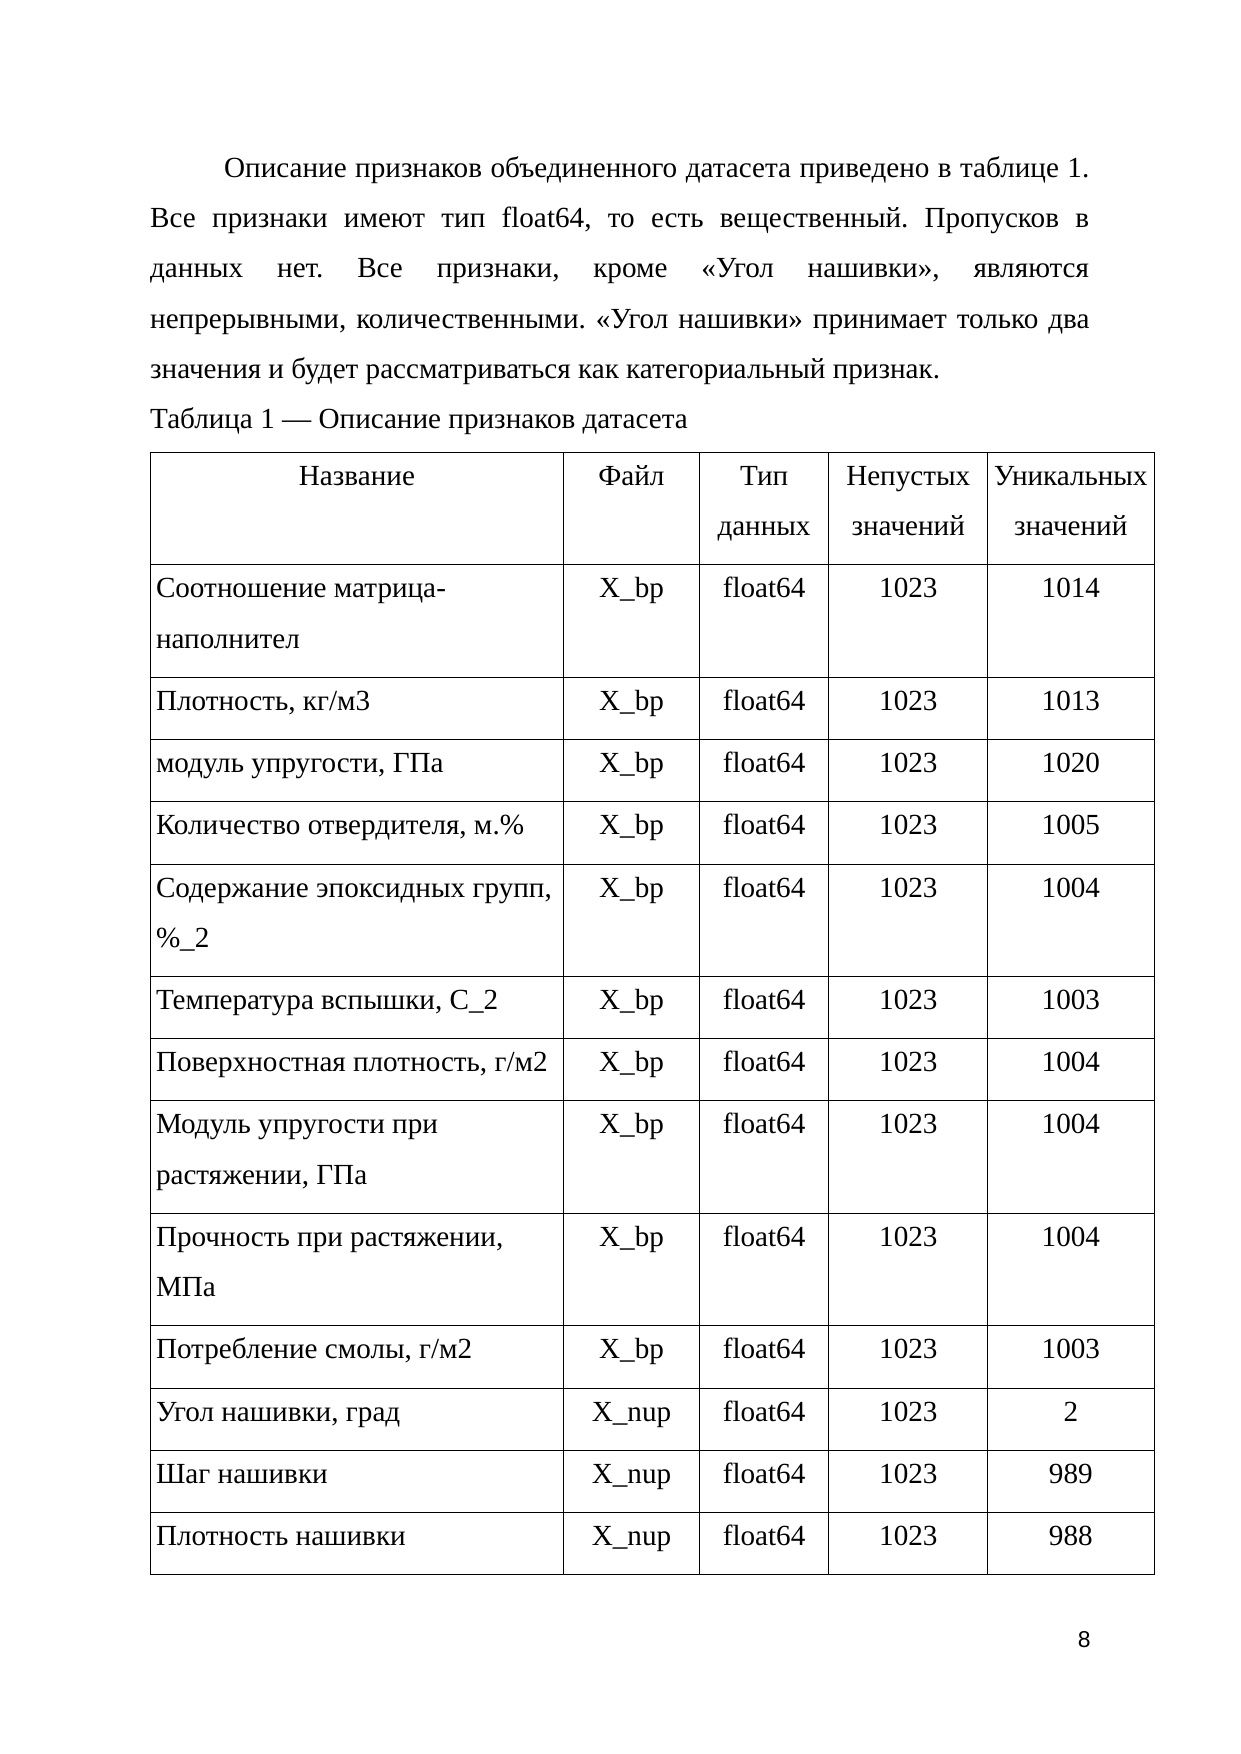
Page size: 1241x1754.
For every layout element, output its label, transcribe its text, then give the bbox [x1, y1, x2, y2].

table_cell 1023 [829, 1101, 987, 1213]
table_cell float64 [700, 865, 828, 976]
table_cell Плотность нашивки [151, 1513, 563, 1574]
table_cell float64 [700, 1513, 828, 1574]
table_cell X_bp [564, 1326, 699, 1387]
table_cell 1023 [829, 1389, 987, 1450]
table_header Непустых значений [829, 453, 987, 564]
table_cell float64 [700, 1389, 828, 1450]
text Описание признаков объединенного датасета приведено в таблице 1. Все признаки имеют тип float64, то есть вещественный. Пропусков в данных нет. Все признаки, кроме «Угол нашивки», являются непрерывными, количественными. «Угол нашивки» принимает только два значения и будет рассматриваться как категориальный признак. [150, 150, 1090, 385]
table_cell X_bp [564, 802, 699, 863]
table_cell float64 [700, 1451, 828, 1512]
table_cell 1023 [829, 565, 987, 677]
table_cell float64 [700, 678, 828, 739]
table_cell 1020 [988, 740, 1154, 801]
table_cell Потребление смолы, г/м2 [151, 1326, 563, 1387]
table_cell Прочность при растяжении, МПа [151, 1214, 563, 1325]
table_cell 988 [988, 1513, 1154, 1574]
text Таблица 1 — Описание признаков датасета [150, 402, 1090, 435]
table_cell float64 [700, 1214, 828, 1325]
table_cell 1023 [829, 1326, 987, 1387]
table_cell Плотность, кг/м3 [151, 678, 563, 739]
table_cell 1013 [988, 678, 1154, 739]
table_cell 1003 [988, 1326, 1154, 1387]
table_cell 1004 [988, 865, 1154, 976]
table_cell Содержание эпоксидных групп,%_2 [151, 865, 563, 976]
table_header Уникальных значений [988, 453, 1154, 564]
table_cell 1023 [829, 977, 987, 1038]
table_cell X_bp [564, 865, 699, 976]
table_header Файл [564, 453, 699, 564]
table_cell модуль упругости, ГПа [151, 740, 563, 801]
table_cell 1014 [988, 565, 1154, 677]
table_cell 1023 [829, 678, 987, 739]
table_cell Шаг нашивки [151, 1451, 563, 1512]
table_cell 1023 [829, 1451, 987, 1512]
table_cell 2 [988, 1389, 1154, 1450]
table_cell 1005 [988, 802, 1154, 863]
table_cell X_bp [564, 565, 699, 677]
table_cell X_bp [564, 678, 699, 739]
table_cell 1023 [829, 1039, 987, 1100]
table_cell X_bp [564, 740, 699, 801]
table_cell 1004 [988, 1214, 1154, 1325]
table_cell float64 [700, 565, 828, 677]
table_cell Количество отвердителя, м.% [151, 802, 563, 863]
table_cell 989 [988, 1451, 1154, 1512]
table_cell 1003 [988, 977, 1154, 1038]
table_cell Соотношение матрица-наполнител [151, 565, 563, 677]
table_cell 1023 [829, 740, 987, 801]
table_cell 1004 [988, 1039, 1154, 1100]
table_cell 1023 [829, 1513, 987, 1574]
table_header Название [151, 453, 563, 564]
table_cell X_bp [564, 1214, 699, 1325]
table_cell Модуль упругости при растяжении, ГПа [151, 1101, 563, 1213]
table_cell 1004 [988, 1101, 1154, 1213]
table_cell float64 [700, 740, 828, 801]
table_cell float64 [700, 977, 828, 1038]
table_cell float64 [700, 1039, 828, 1100]
table_cell Угол нашивки, град [151, 1389, 563, 1450]
table_cell 1023 [829, 865, 987, 976]
table_cell float64 [700, 802, 828, 863]
table_cell X_nup [564, 1451, 699, 1512]
table_cell Поверхностная плотность, г/м2 [151, 1039, 563, 1100]
table_cell 1023 [829, 802, 987, 863]
table_cell float64 [700, 1101, 828, 1213]
table_cell X_bp [564, 1101, 699, 1213]
table_cell Температура вспышки, С_2 [151, 977, 563, 1038]
table_header Тип данных [700, 453, 828, 564]
table_cell 1023 [829, 1214, 987, 1325]
table_cell X_bp [564, 977, 699, 1038]
table_cell X_nup [564, 1513, 699, 1574]
table_cell X_nup [564, 1389, 699, 1450]
table_cell float64 [700, 1326, 828, 1387]
table_cell X_bp [564, 1039, 699, 1100]
